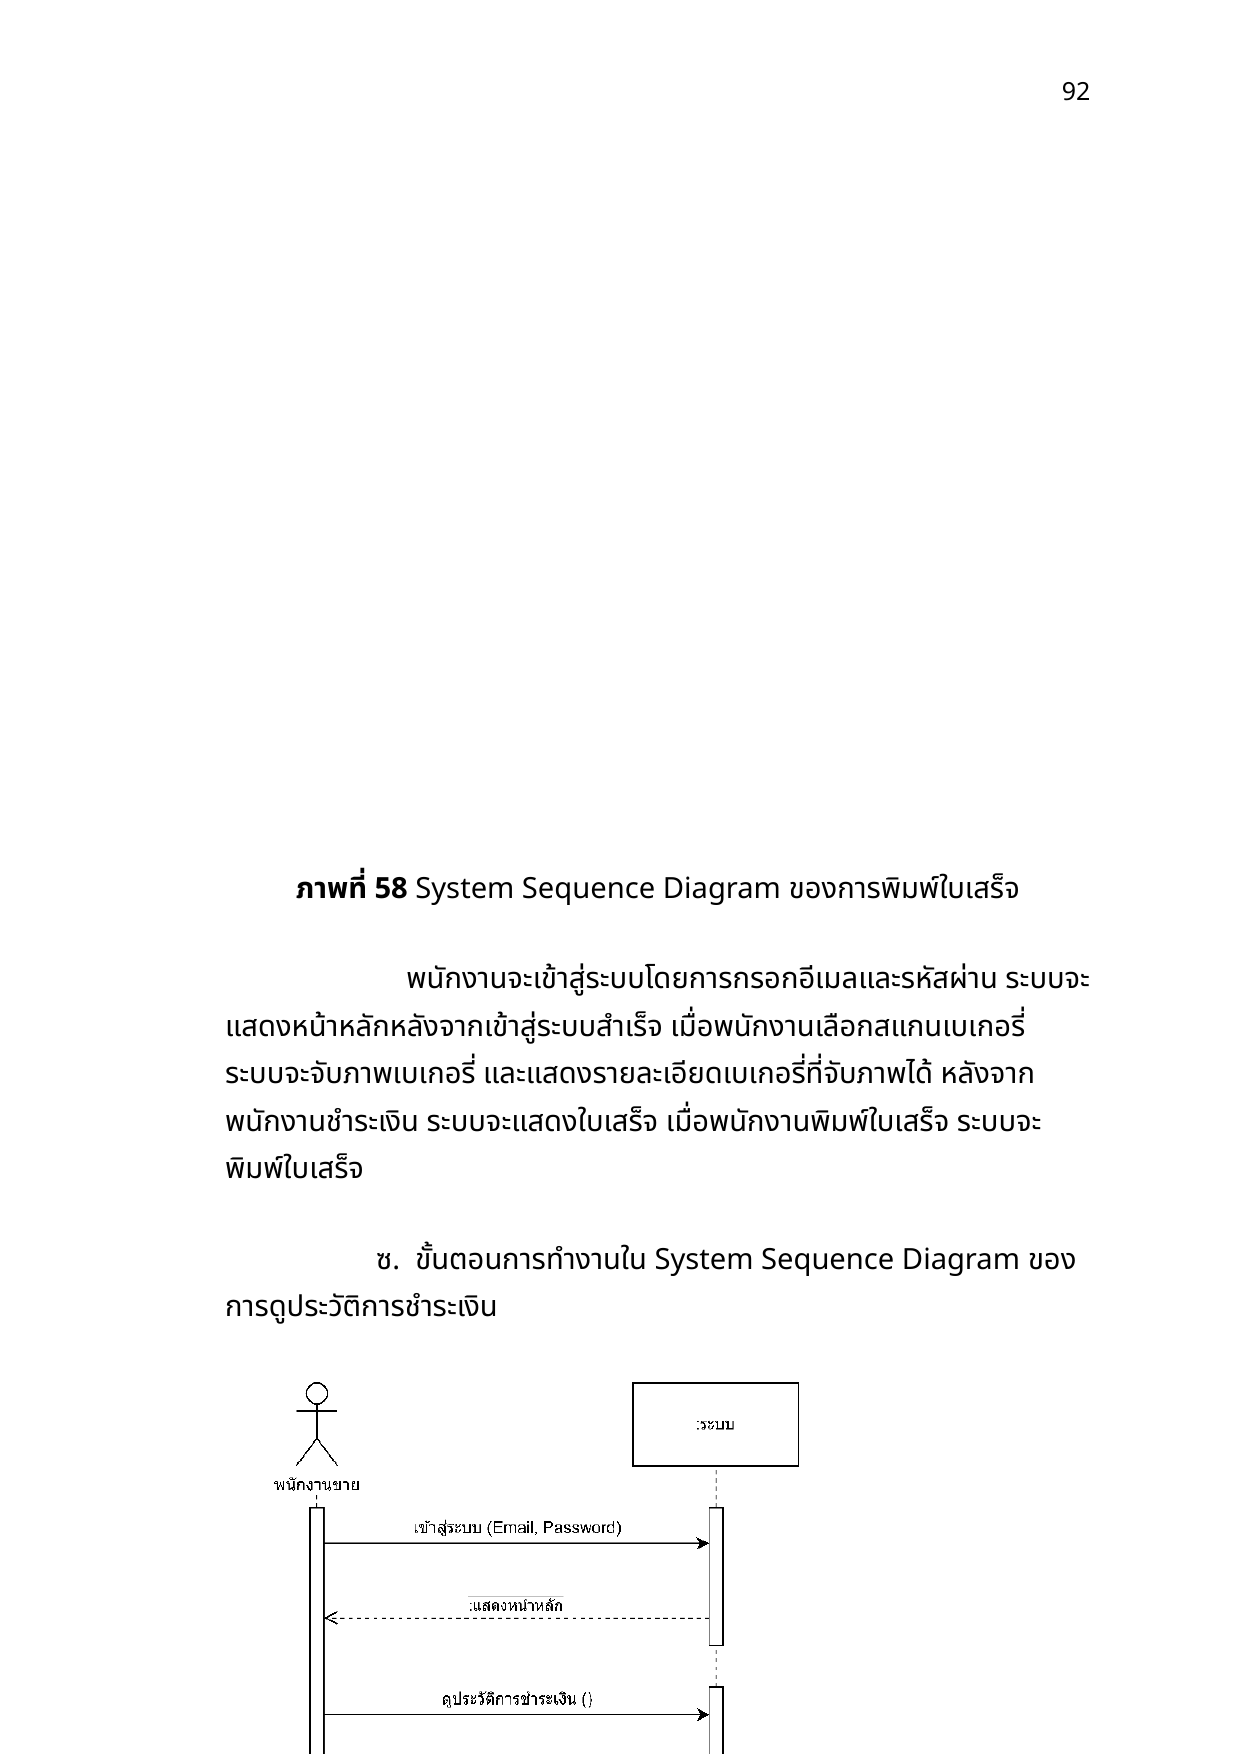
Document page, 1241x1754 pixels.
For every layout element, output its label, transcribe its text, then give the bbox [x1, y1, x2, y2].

picture [273, 1382, 1042, 1754]
text พนักงานจะเข้าสู่ระบบโดยการกรอกอีเมลและรหัสผ่าน ระบบจะแสดงหน้าหลักหลังจากเข้าสู่ระบบสำเร็จ เมื่อพนักงานเลือกสแกนเบเกอรี่ ระบบจะจับภาพเบเกอรี่ และแสดงรายละเอียดเบเกอรี่ที่จับภาพได้ หลังจากพนักงานชำระเงิน ระบบจะแสดงใบเสร็จ เมื่อพนักงานพิมพ์ใบเสร็จ ระบบจะพิมพ์ใบเสร็จ [225, 958, 1090, 1192]
text ซ. ขั้นตอนการทำงานใน System Sequence Diagram ของการดูประวัติการชำระเงิน [225, 1238, 1090, 1330]
text ภาพที่ 58 System Sequence Diagram ของการพิมพ์ใบเสร็จ [225, 867, 1090, 911]
